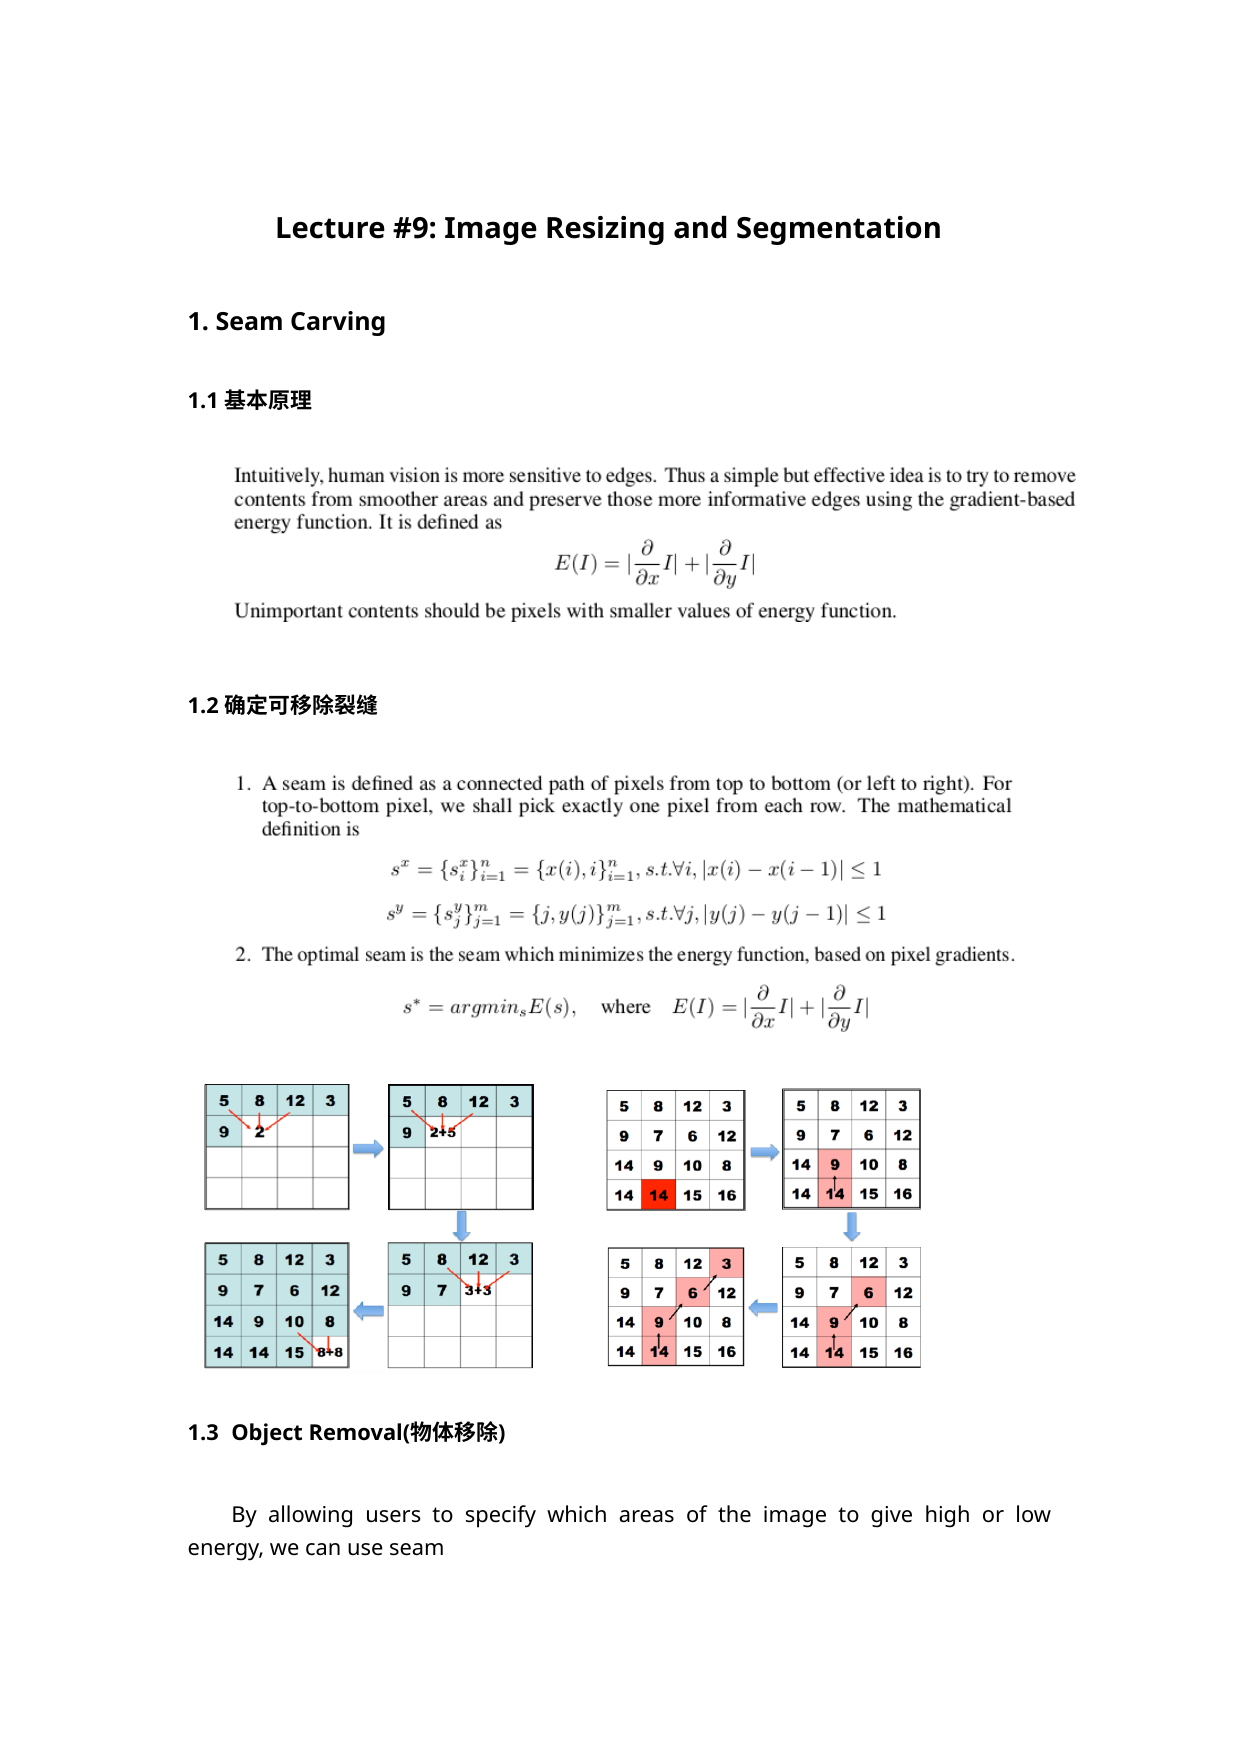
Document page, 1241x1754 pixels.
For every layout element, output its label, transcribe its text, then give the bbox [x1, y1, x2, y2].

picture [187, 1075, 546, 1375]
subtitle 1.1 基本原理 [187, 383, 1053, 415]
subtitle 1.2 确定可移除裂缝 [187, 688, 1053, 720]
text Lecture #9: Image Resizing and Segmentation [231, 194, 1053, 259]
list By allowing users to specify which areas of the image to give high or low energy, we can use seam [187, 1498, 1053, 1563]
picture [231, 465, 1085, 622]
subtitle 1.3 Object Removal(物体移除) [187, 1415, 1053, 1447]
picture [595, 1076, 929, 1375]
picture [231, 770, 1026, 1042]
subtitle 1. Seam Carving [187, 289, 1053, 354]
